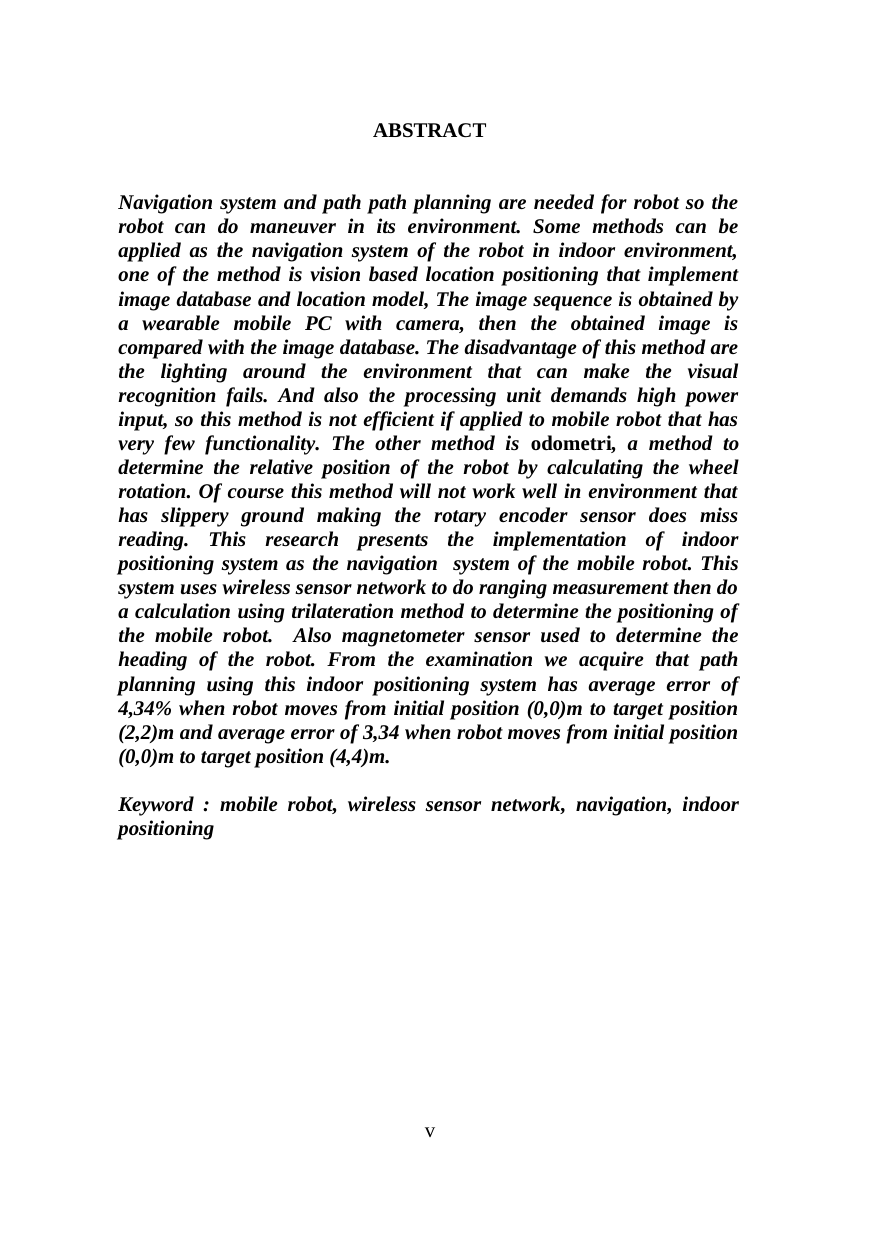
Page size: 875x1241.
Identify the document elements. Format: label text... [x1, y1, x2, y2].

subtitle ABSTRACT [118, 118, 741, 142]
text Keyword : mobile robot, wireless sensor network, navigation, indoor positioning [118, 792, 741, 840]
list Navigation system and path path planning are needed for robot so the robot can do maneuver in its environment. Some methods can be applied as the navigation system of the robot in indoor environment, one of the method is vision based location positioning that implement image database and location model, The image sequence is obtained by a wearable mobile PC with camera, then the obtained image is compared with the image database. The disadvantage of this method are the lighting around the environment that can make the visual recognition fails. And also the processing unit demands high power input, so this method is not efficient if applied to mobile robot that has very few functionality. The other method is odometri, a method to determine the relative position of the robot by calculating the wheel rotation. Of course this method will not work well in environment that has slippery ground making the rotary encoder sensor does miss reading. This research presents the implementation of indoor positioning system as the navigation system of the mobile robot. This system uses wireless sensor network to do ranging measurement then do a calculation using trilateration method to determine the positioning of the mobile robot. Also magnetometer sensor used to determine the heading of the robot. From the examination we acquire that path planning using this indoor positioning system has average error of 4,34% when robot moves from initial position (0,0)m to target position (2,2)m and average error of 3,34 when robot moves from initial position (0,0)m to target position (4,4)m. [118, 190, 741, 768]
